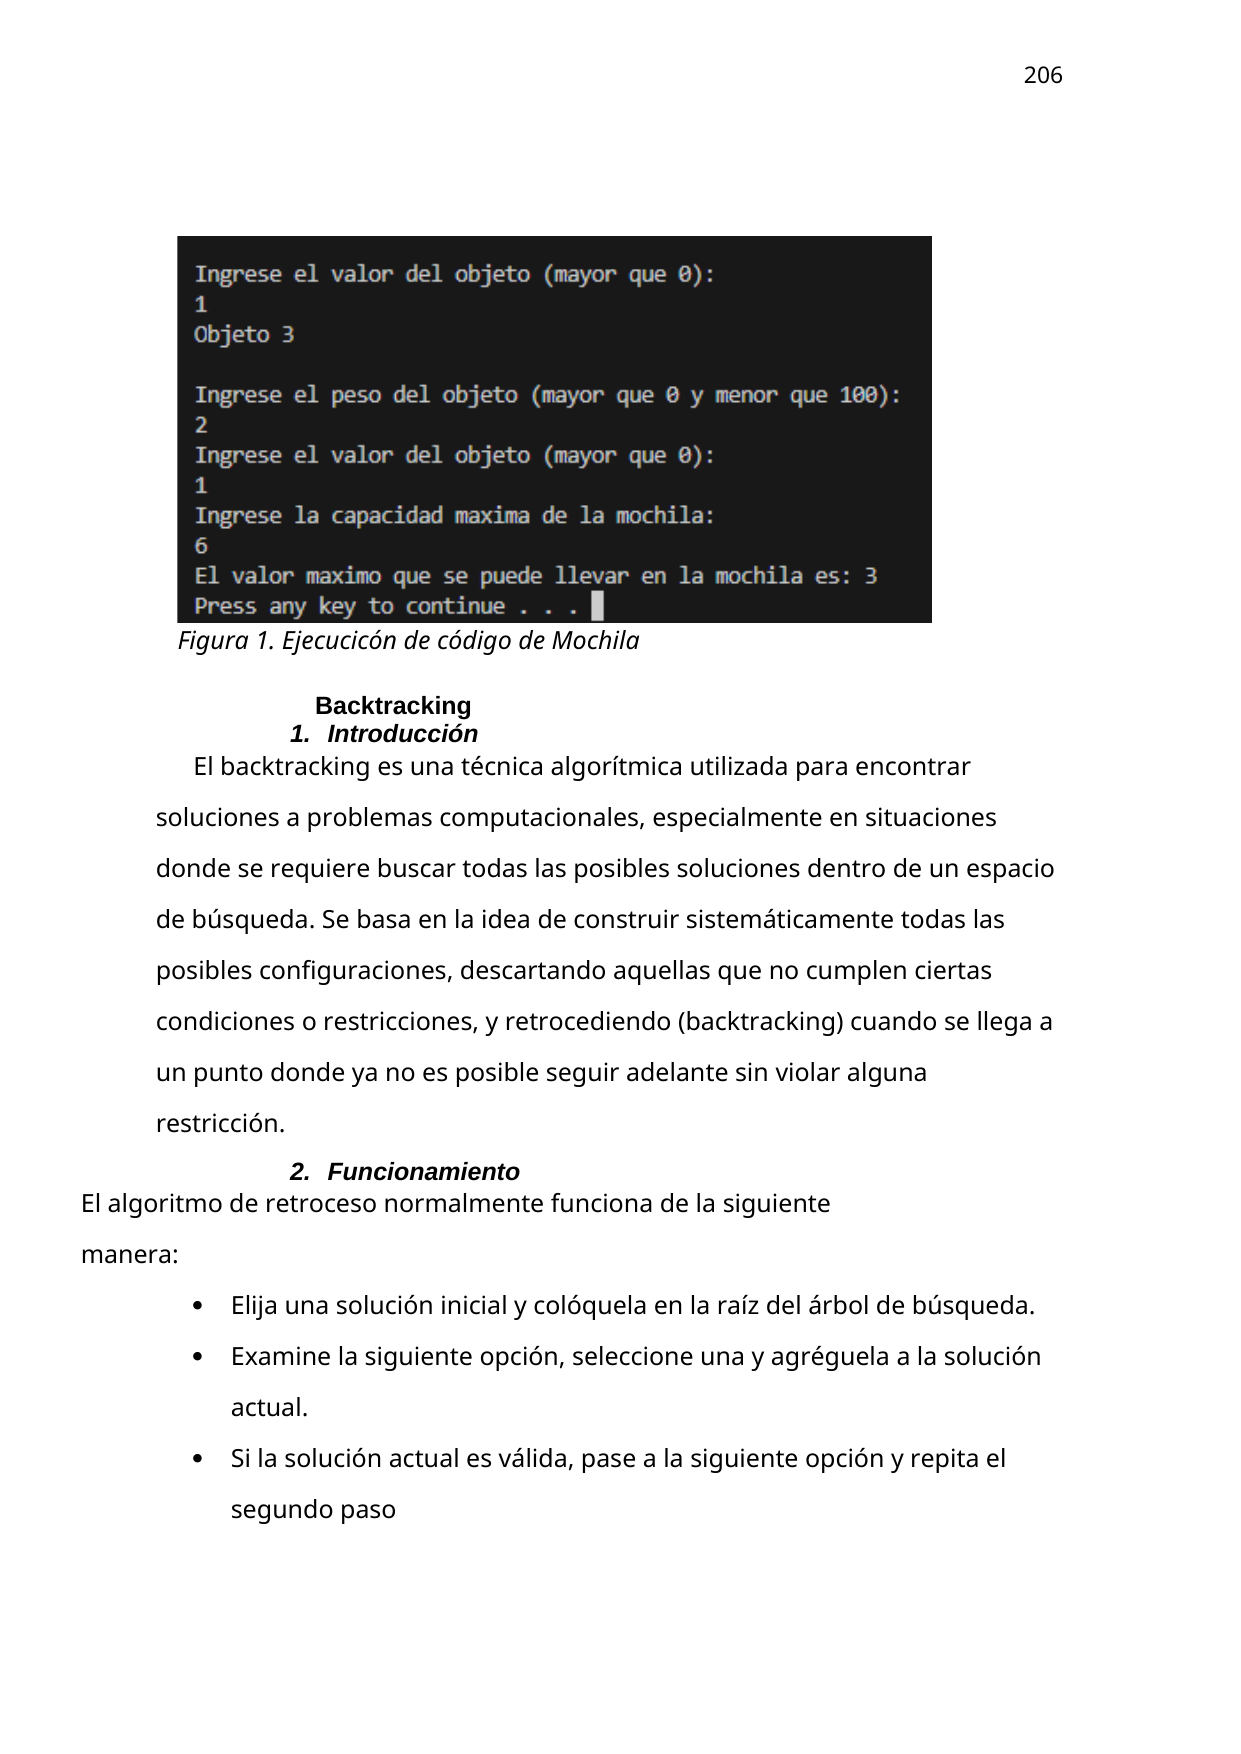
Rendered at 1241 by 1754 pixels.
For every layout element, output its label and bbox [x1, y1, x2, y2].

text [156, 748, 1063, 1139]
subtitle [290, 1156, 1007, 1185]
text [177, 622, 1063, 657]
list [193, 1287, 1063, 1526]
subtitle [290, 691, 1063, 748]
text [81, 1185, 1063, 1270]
picture [177, 236, 932, 623]
